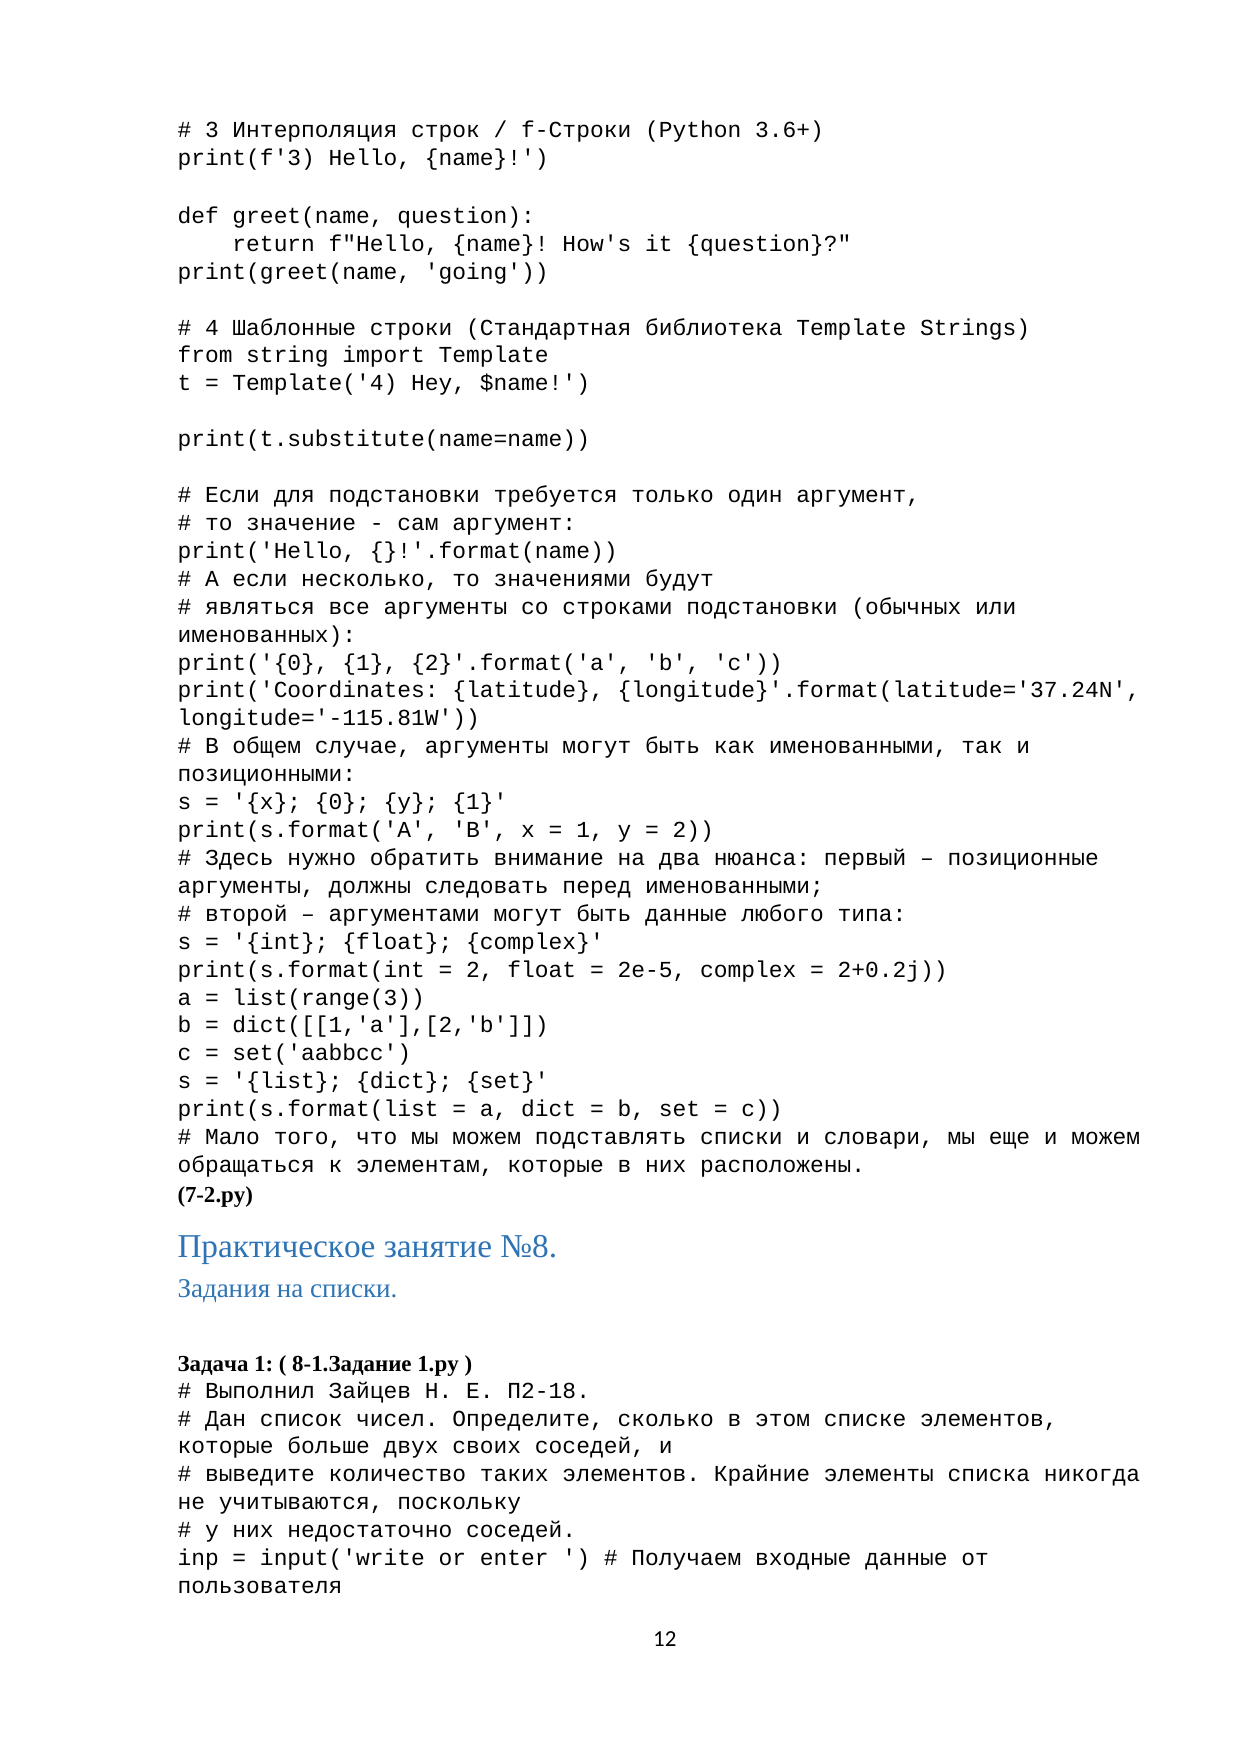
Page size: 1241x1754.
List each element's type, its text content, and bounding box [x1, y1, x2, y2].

text print(s.format('A', 'B', x = 1, y = 2)) [177, 818, 1152, 844]
text print('{0}, {1}, {2}'.format('a', 'b', 'c')) [177, 651, 1152, 677]
text # Мало того, что мы можем подставлять списки и словари, мы еще и можем обращаться к элементам, которые в них расположены. [177, 1125, 1152, 1179]
text # выведите количество таких элементов. Крайние элементы списка никогда не учитываются, поскольку [177, 1463, 1152, 1517]
text # Здесь нужно обратить внимание на два нюанса: первый – позиционные аргументы, должны следовать перед именованными; [177, 846, 1152, 900]
text s = '{x}; {0}; {y}; {1}' [177, 790, 1152, 816]
text t = Template('4) Hey, $name!') [177, 372, 1152, 398]
text # у них недостаточно соседей. [177, 1518, 1152, 1544]
subtitle Задания на списки. [177, 1272, 1152, 1303]
text print('Coordinates: {latitude}, {longitude}'.format(latitude='37.24N', longitude='-115.81W')) [177, 679, 1152, 733]
text s = '{list}; {dict}; {set}' [177, 1069, 1152, 1096]
text # Выполнил Зайцев Н. Е. П2-18. [177, 1379, 1152, 1405]
text print(s.format(list = a, dict = b, set = c)) [177, 1097, 1152, 1123]
text a = list(range(3)) [177, 986, 1152, 1012]
text print('Hello, {}!'.format(name)) [177, 539, 1152, 565]
text # то значение - сам аргумент: [177, 511, 1152, 537]
text Задача 1: ( 8-1.Задание 1.py ) [177, 1351, 1152, 1377]
text # 3 Интерполяция строк / f-Строки (Python 3.6+) [177, 118, 1152, 144]
text from string import Template [177, 344, 1152, 370]
text s = '{int}; {float}; {complex}' [177, 930, 1152, 956]
text print(s.format(int = 2, float = 2e-5, complex = 2+0.2j)) [177, 958, 1152, 984]
text # второй – аргументами могут быть данные любого типа: [177, 902, 1152, 928]
text (7-2.py) [177, 1181, 1152, 1208]
text def greet(name, question): [177, 204, 1152, 230]
text print(greet(name, 'going')) [177, 260, 1152, 286]
text # Дан список чисел. Определите, сколько в этом списке элементов, которые больше двух своих соседей, и [177, 1407, 1152, 1461]
subtitle Практическое занятие №8. [177, 1226, 1152, 1265]
text c = set('aabbcc') [177, 1042, 1152, 1068]
text # Если для подстановки требуется только один аргумент, [177, 483, 1152, 509]
text return f"Hello, {name}! How's it {question}?" [177, 232, 1152, 258]
text print(t.substitute(name=name)) [177, 427, 1152, 453]
text # В общем случае, аргументы могут быть как именованными, так и позиционными: [177, 734, 1152, 788]
text # являться все аргументы со строками подстановки (обычных или именованных): [177, 595, 1152, 649]
text # А если несколько, то значениями будут [177, 567, 1152, 593]
text print(f'3) Hello, {name}!') [177, 146, 1152, 172]
text b = dict([[1,'a'],[2,'b']]) [177, 1014, 1152, 1040]
text inp = input('write or enter ') # Получаем входные данные от пользователя [177, 1546, 1152, 1600]
text # 4 Шаблонные строки (Стандартная библиотека Template Strings) [177, 316, 1152, 342]
